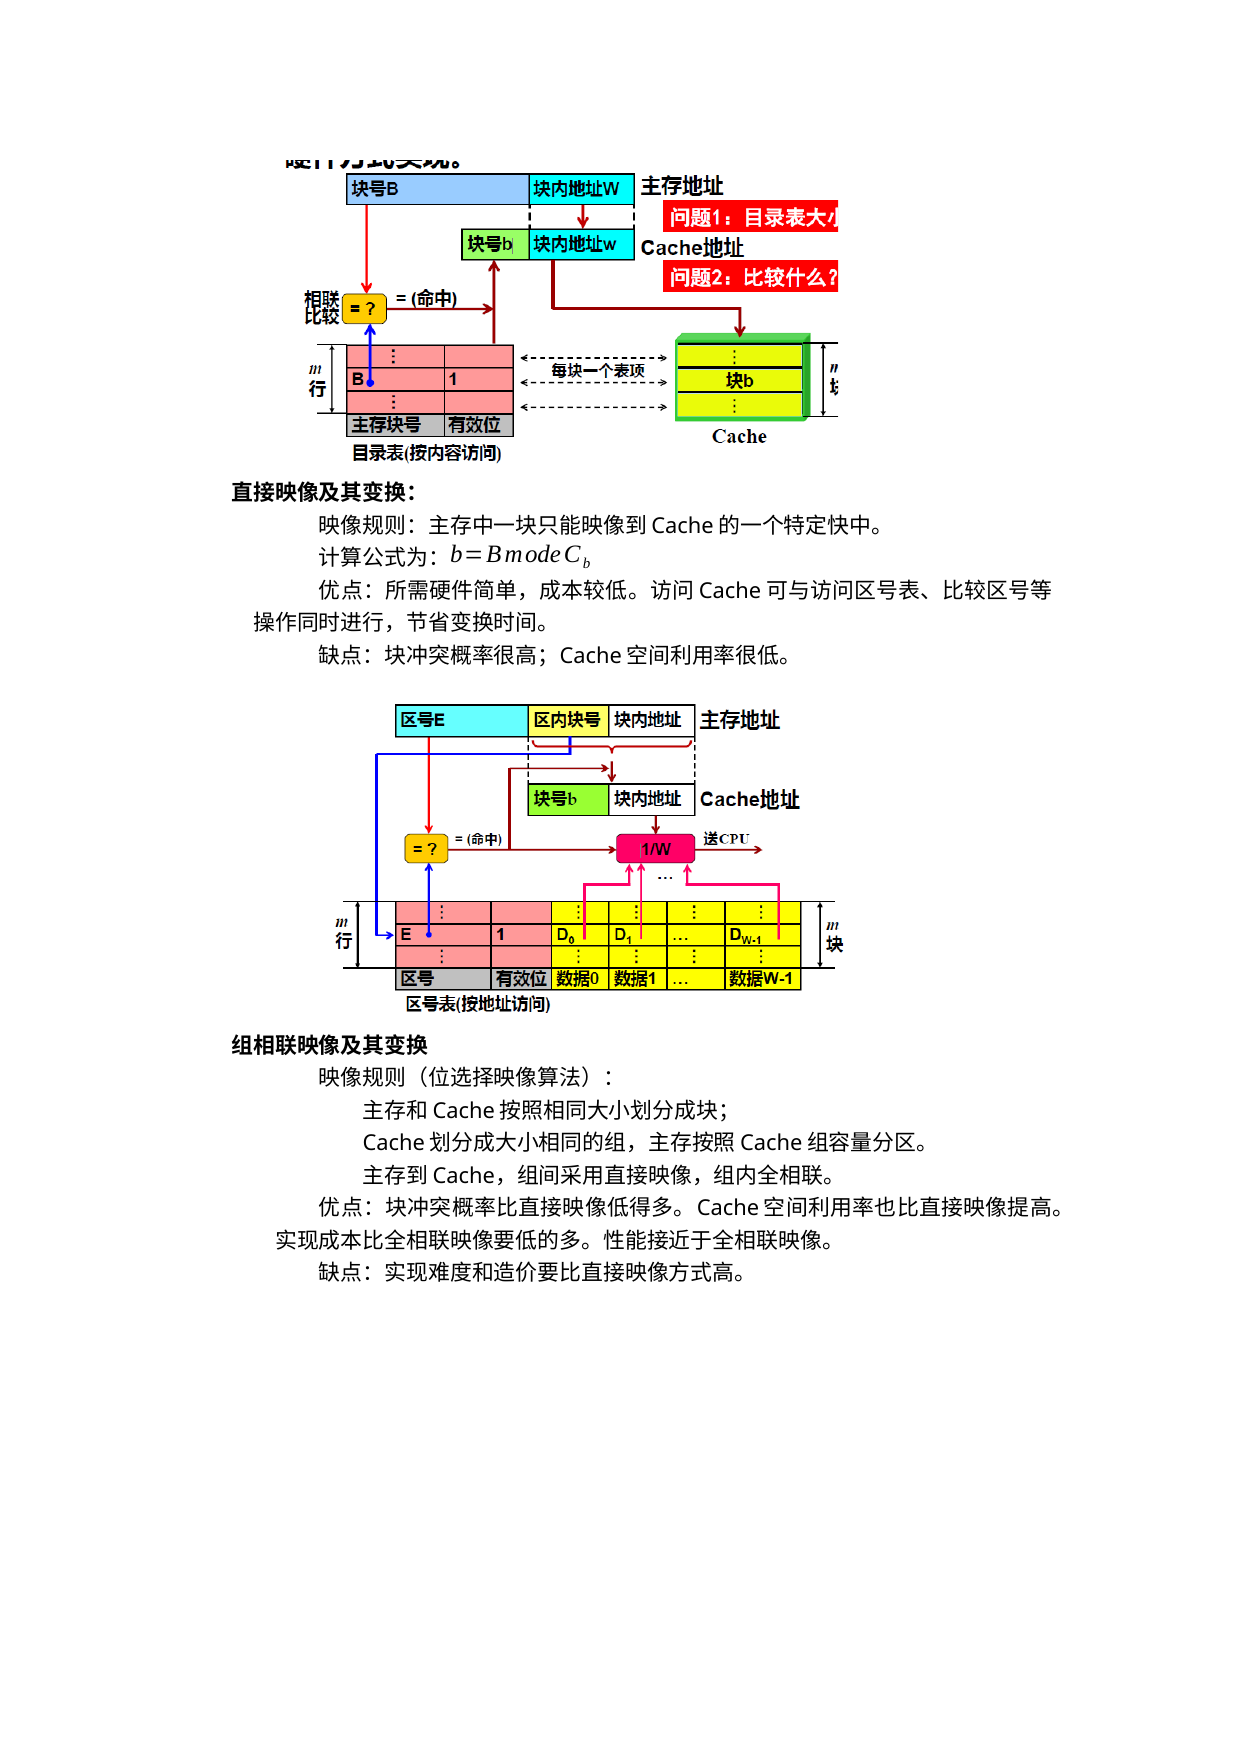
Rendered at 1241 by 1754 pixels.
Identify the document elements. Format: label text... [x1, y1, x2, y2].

text 映像规则（位选择映像算法）： [231, 1060, 1053, 1092]
text 主存到Cache，组间采用直接映像，组内全相联。 [362, 1157, 1053, 1190]
picture [318, 679, 850, 1018]
text 优点：块冲突概率比直接映像低得多。Cache空间利用率也比直接映像提高。实现成本比全相联映像要低的多。性能接近于全相联映像。 [275, 1190, 1053, 1255]
text 缺点：块冲突概率很高；Cache空间利用率很低。 [231, 637, 1053, 670]
text 直接映像及其变换： [231, 475, 1053, 507]
text 组相联映像及其变换 [231, 1027, 1053, 1060]
text 映像规则：主存中一块只能映像到Cache的一个特定快中。 [231, 507, 1053, 540]
text Cache划分成大小相同的组，主存按照Cache组容量分区。 [362, 1125, 1053, 1157]
text 优点：所需硬件简单，成本较低。访问Cache可与访问区号表、比较区号等操作同时进行，节省变换时间。 [231, 572, 1053, 637]
text 主存和Cache按照相同大小划分成块； [362, 1092, 1053, 1125]
text 计算公式为： [231, 540, 1053, 572]
picture [275, 160, 839, 465]
text 缺点：实现难度和造价要比直接映像方式高。 [275, 1255, 1053, 1287]
